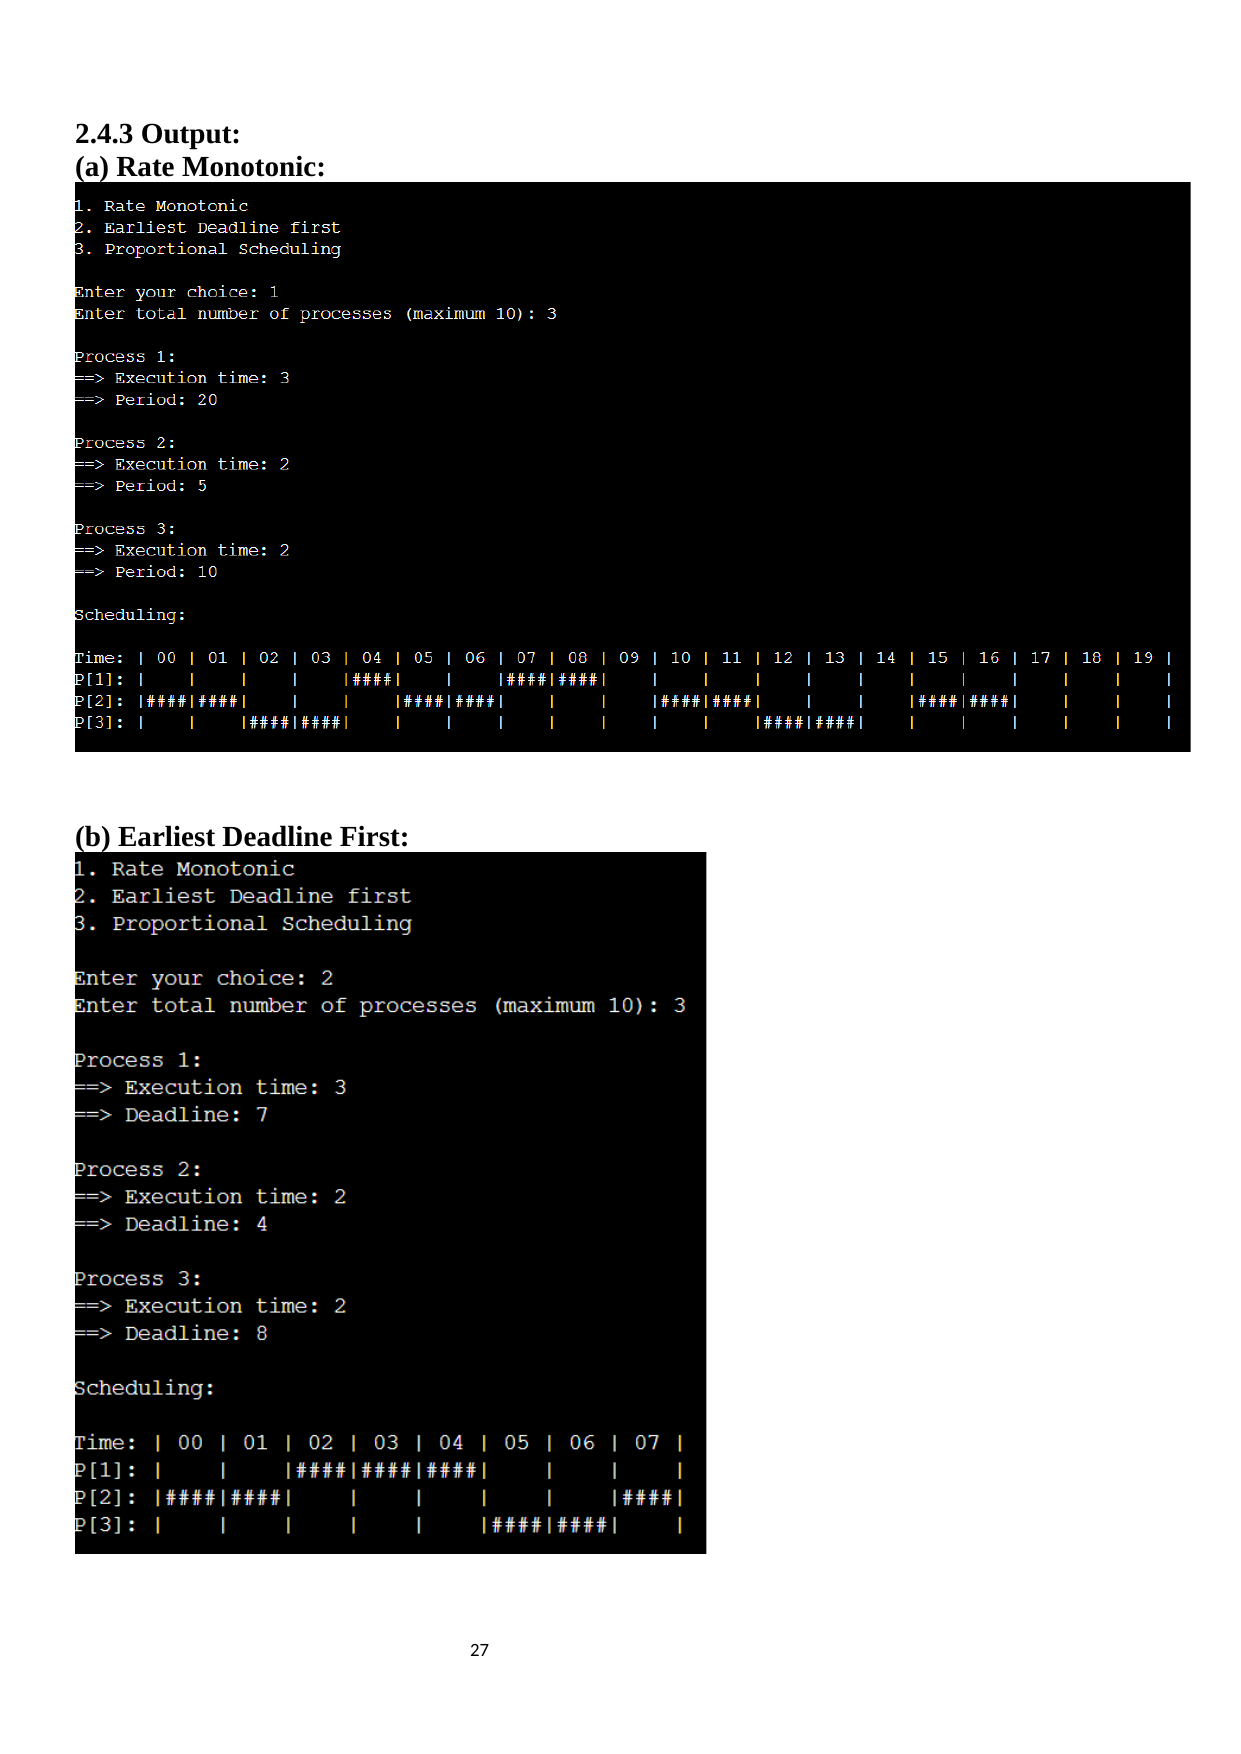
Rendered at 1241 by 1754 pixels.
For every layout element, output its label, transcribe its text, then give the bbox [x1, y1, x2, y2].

picture [75, 852, 707, 1554]
list Rate Monotonic: [75, 149, 1165, 182]
picture [75, 182, 1191, 752]
list Output: [75, 116, 1165, 149]
list Earliest Deadline First: [75, 819, 1165, 852]
